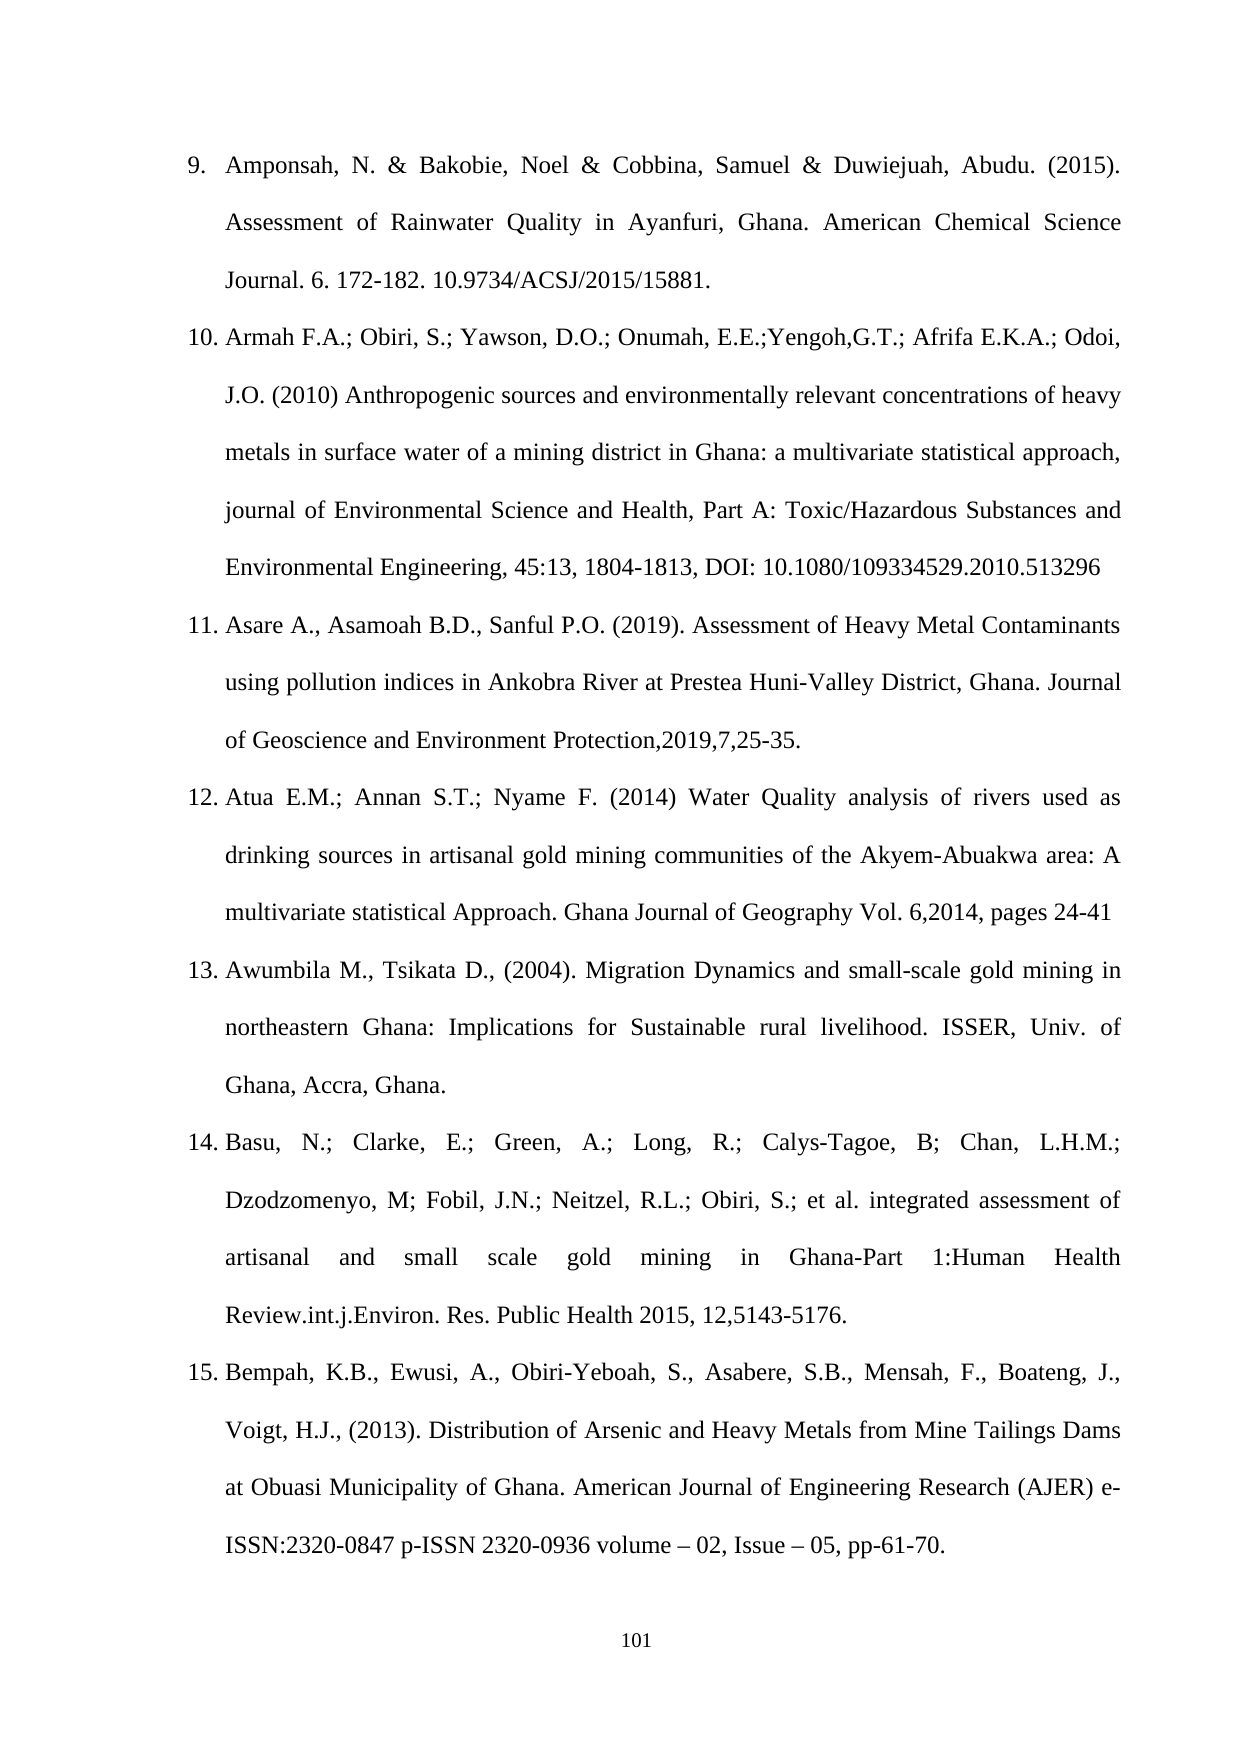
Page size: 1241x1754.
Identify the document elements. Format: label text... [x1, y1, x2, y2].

list Asare A., Asamoah B.D., Sanful P.O. (2019). Assessment of Heavy Metal Contaminants using pollution indices in Ankobra River at Prestea Huni-Valley District, Ghana. Journal of Geoscience and Environment Protection,2019,7,25-35. [187, 610, 1122, 754]
list Atua E.M.; Annan S.T.; Nyame F. (2014) Water Quality analysis of rivers used as drinking sources in artisanal gold mining communities of the Akyem-Abuakwa area: A multivariate statistical Approach. Ghana Journal of Geography Vol. 6,2014, pages 24-41 [187, 782, 1122, 926]
list Basu, N.; Clarke, E.; Green, A.; Long, R.; Calys-Tagoe, B; Chan, L.H.M.; Dzodzomenyo, M; Fobil, J.N.; Neitzel, R.L.; Obiri, S.; et al. integrated assessment of artisanal and small scale gold mining in Ghana-Part 1:Human Health Review.int.j.Environ. Res. Public Health 2015, 12,5143-5176. [187, 1127, 1122, 1329]
list Amponsah, N. & Bakobie, Noel & Cobbina, Samuel & Duwiejuah, Abudu. (2015). Assessment of Rainwater Quality in Ayanfuri, Ghana. American Chemical Science Journal. 6. 172-182. 10.9734/ACSJ/2015/15881. [187, 150, 1122, 294]
list Bempah, K.B., Ewusi, A., Obiri-Yeboah, S., Asabere, S.B., Mensah, F., Boateng, J., Voigt, H.J., (2013). Distribution of Arsenic and Heavy Metals from Mine Tailings Dams at Obuasi Municipality of Ghana. American Journal of Engineering Research (AJER) e-ISSN:2320-0847 p-ISSN 2320-0936 volume – 02, Issue – 05, pp-61-70. [187, 1357, 1122, 1559]
list Armah F.A.; Obiri, S.; Yawson, D.O.; Onumah, E.E.;Yengoh,G.T.; Afrifa E.K.A.; Odoi, J.O. (2010) Anthropogenic sources and environmentally relevant concentrations of heavy metals in surface water of a mining district in Ghana: a multivariate statistical approach, journal of Environmental Science and Health, Part A: Toxic/Hazardous Substances and Environmental Engineering, 45:13, 1804-1813, DOI: 10.1080/109334529.2010.513296 [187, 322, 1122, 581]
list Awumbila M., Tsikata D., (2004). Migration Dynamics and small-scale gold mining in northeastern Ghana: Implications for Sustainable rural livelihood. ISSER, Univ. of Ghana, Accra, Ghana. [187, 955, 1122, 1099]
